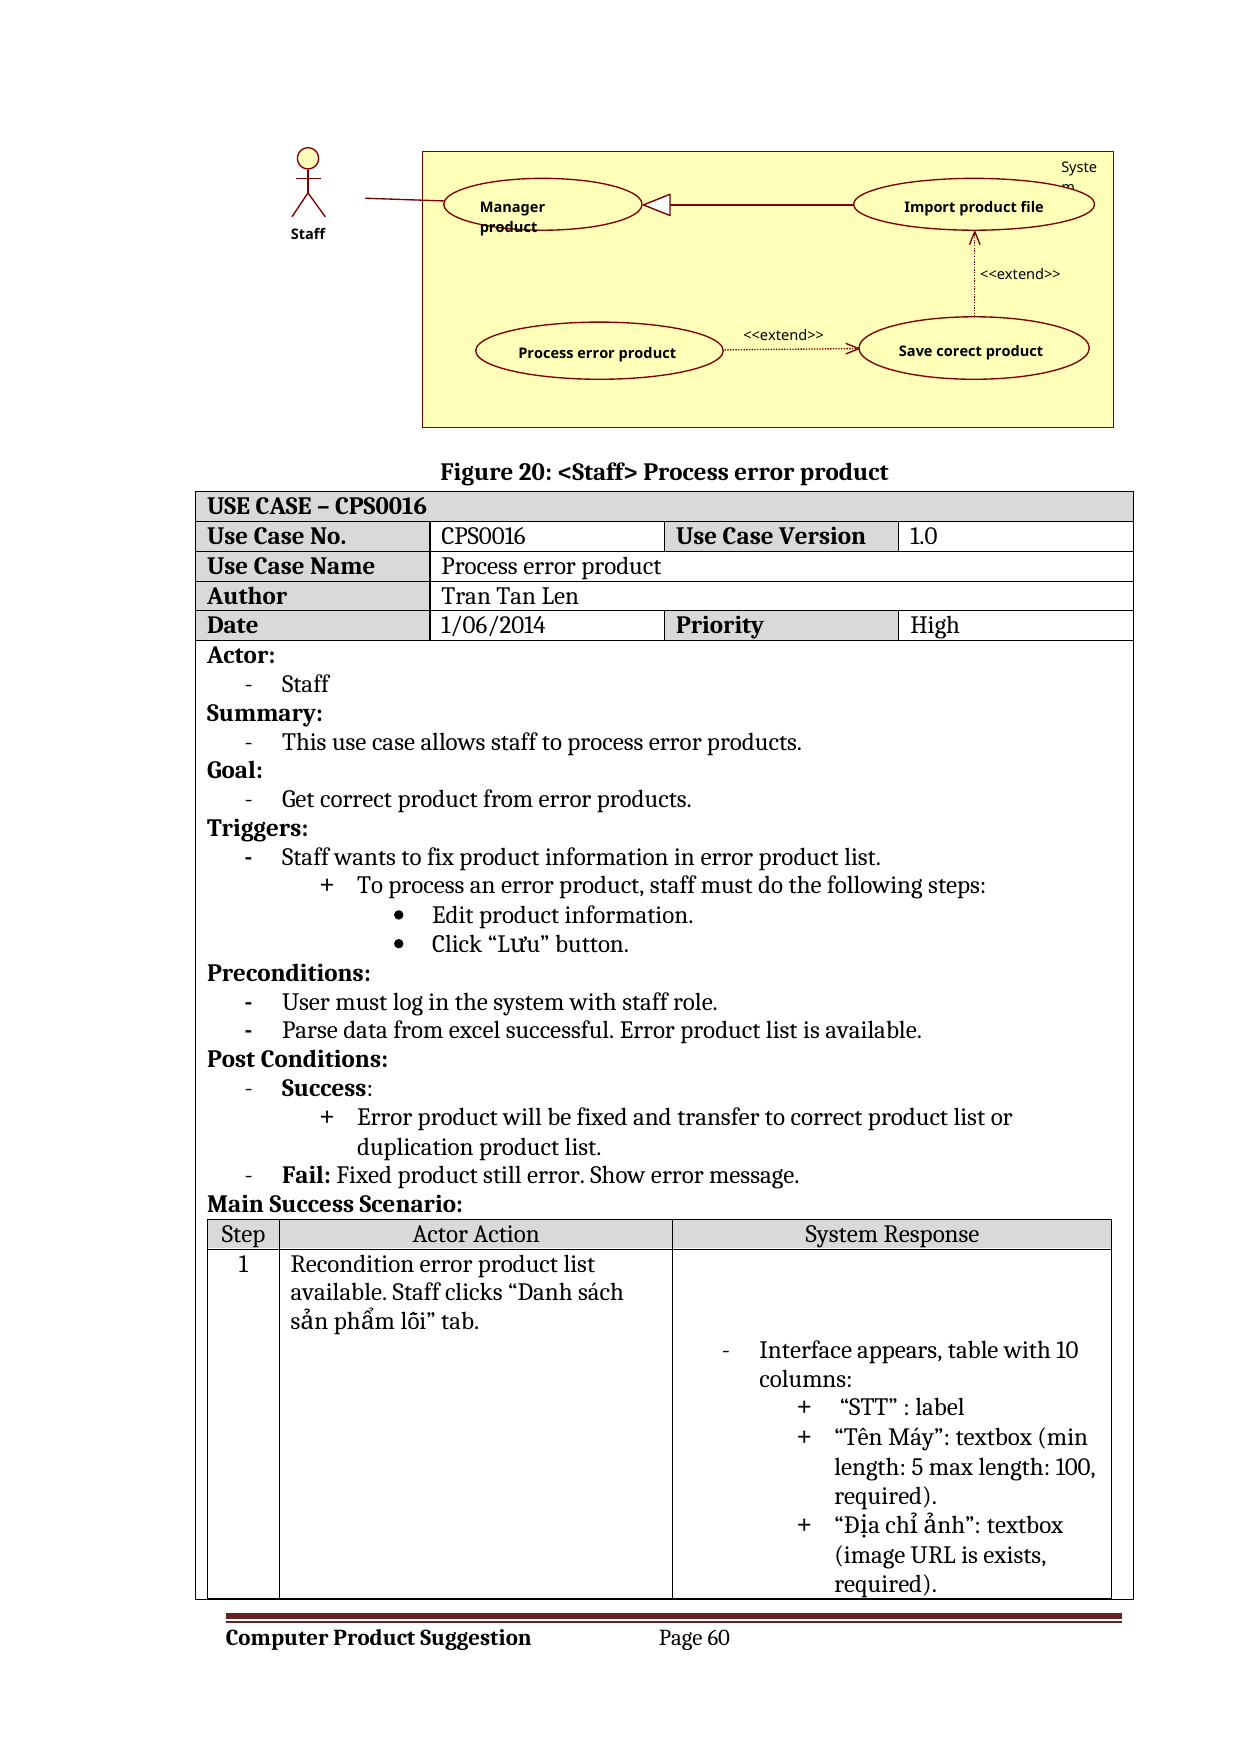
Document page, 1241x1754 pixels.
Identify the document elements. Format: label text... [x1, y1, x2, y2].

table_cell Use Case Name [196, 552, 429, 581]
table_cell Use Case Version [665, 522, 898, 551]
table_cell Use Case No. [196, 522, 429, 551]
table_cell Author [196, 582, 429, 610]
table_cell Process error product [431, 552, 1133, 581]
table_cell CPS0016 [431, 522, 664, 551]
subtitle Figure 20: <Staff> Process error product [207, 458, 1122, 487]
table_cell Date [196, 611, 429, 640]
table_cell Priority [665, 611, 898, 640]
table_cell 1/06/2014 [431, 611, 664, 640]
table_cell High [899, 611, 1133, 640]
table_header USE CASE – CPS0016 [196, 492, 1133, 521]
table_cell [196, 641, 1133, 1599]
table_cell 1.0 [899, 522, 1133, 551]
table_cell Tran Tan Len [431, 582, 1133, 610]
